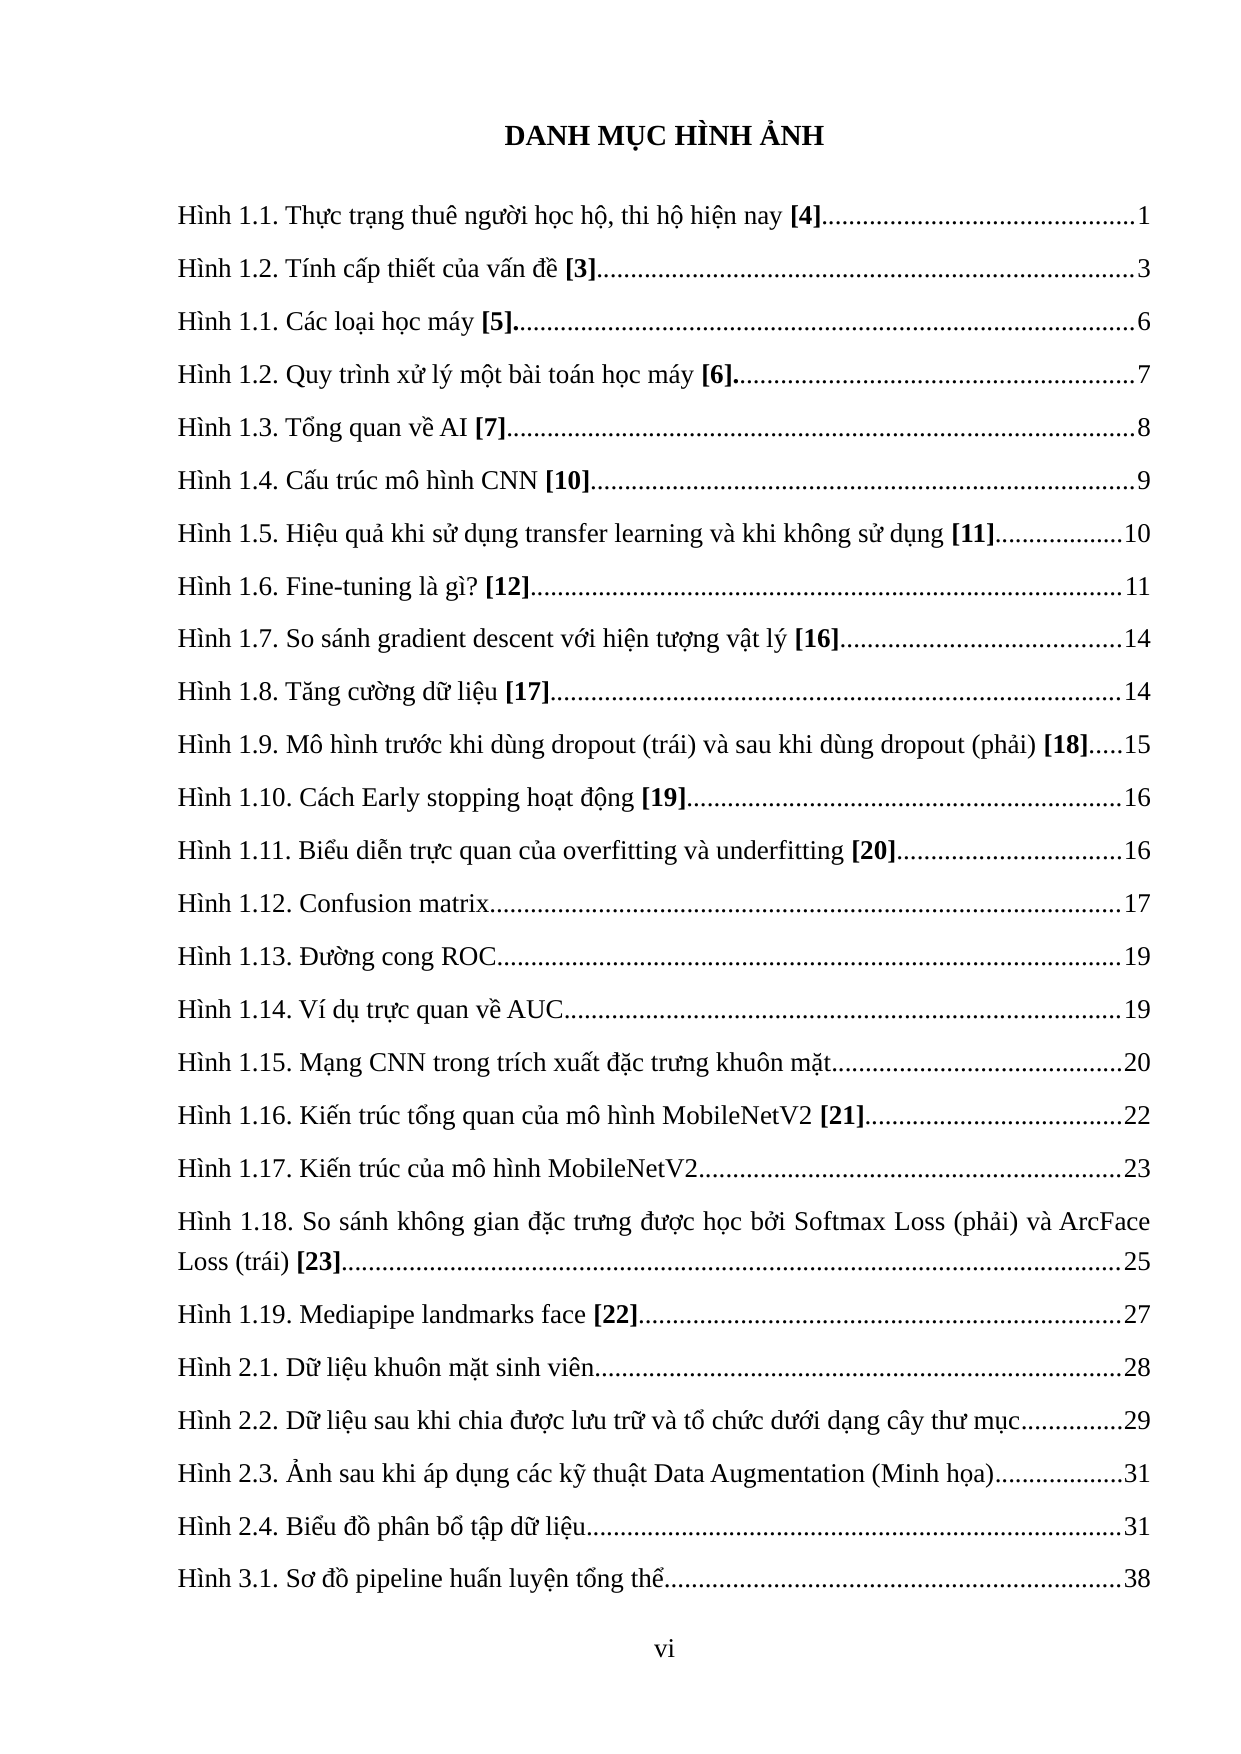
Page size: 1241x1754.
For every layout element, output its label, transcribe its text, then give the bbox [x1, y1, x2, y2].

text Hình 1.15. Mạng CNN trong trích xuất đặc trưng khuôn mặt 20 [177, 1046, 1152, 1077]
text Hình 2.2. Dữ liệu sau khi chia được lưu trữ và tổ chức dưới dạng cây thư mục 29 [177, 1404, 1152, 1435]
text Hình 1.7. So sánh gradient descent với hiện tượng vật lý [16] 14 [177, 622, 1152, 654]
text Hình 3.1. Sơ đồ pipeline huấn luyện tổng thể 38 [177, 1562, 1152, 1594]
text Hình 2.4. Biểu đồ phân bổ tập dữ liệu 31 [177, 1509, 1152, 1541]
text Hình 1.12. Confusion matrix 17 [177, 887, 1152, 918]
text Hình 1.16. Kiến trúc tổng quan của mô hình MobileNetV2 [21] 22 [177, 1099, 1152, 1130]
text Hình 1.5. Hiệu quả khi sử dụng transfer learning và khi không sử dụng [11] 10 [177, 517, 1152, 548]
text Hình 2.3. Ảnh sau khi áp dụng các kỹ thuật Data Augmentation (Minh họa) 31 [177, 1457, 1152, 1488]
text Hình 1.9. Mô hình trước khi dùng dropout (trái) và sau khi dùng dropout (phải) [18] 15 [177, 728, 1152, 759]
text Hình 1.11. Biểu diễn trực quan của overfitting và underfitting [20] 16 [177, 834, 1152, 865]
text Hình 1.17. Kiến trúc của mô hình MobileNetV2 23 [177, 1152, 1152, 1183]
text Hình 1.2. Tính cấp thiết của vấn đề [3] 3 [177, 252, 1152, 283]
text Hình 1.1. Các loại học máy [5]. 6 [177, 305, 1152, 336]
text Hình 1.13. Đường cong ROC 19 [177, 940, 1152, 971]
list DANH MỤC HÌNH ẢNH [177, 118, 1152, 152]
text Hình 1.18. So sánh không gian đặc trưng được học bởi Softmax Loss (phải) và ArcFace Loss (trái) [23] 25 [177, 1204, 1152, 1276]
text Hình 1.4. Cấu trúc mô hình CNN [10] 9 [177, 464, 1152, 495]
text Hình 1.19. Mediapipe landmarks face [22] 27 [177, 1298, 1152, 1329]
text Hình 1.10. Cách Early stopping hoạt động [19] 16 [177, 781, 1152, 812]
text Hình 1.8. Tăng cường dữ liệu [17] 14 [177, 675, 1152, 707]
text Hình 1.6. Fine-tuning là gì? [12] 11 [177, 569, 1152, 601]
text Hình 1.2. Quy trình xử lý một bài toán học máy [6]. 7 [177, 358, 1152, 389]
text Hình 1.1. Thực trạng thuê người học hộ, thi hộ hiện nay [4] 1 [177, 199, 1152, 230]
text Hình 1.3. Tổng quan về AI [7] 8 [177, 411, 1152, 442]
text Hình 1.14. Ví dụ trực quan về AUC 19 [177, 993, 1152, 1024]
text Hình 2.1. Dữ liệu khuôn mặt sinh viên 28 [177, 1351, 1152, 1382]
